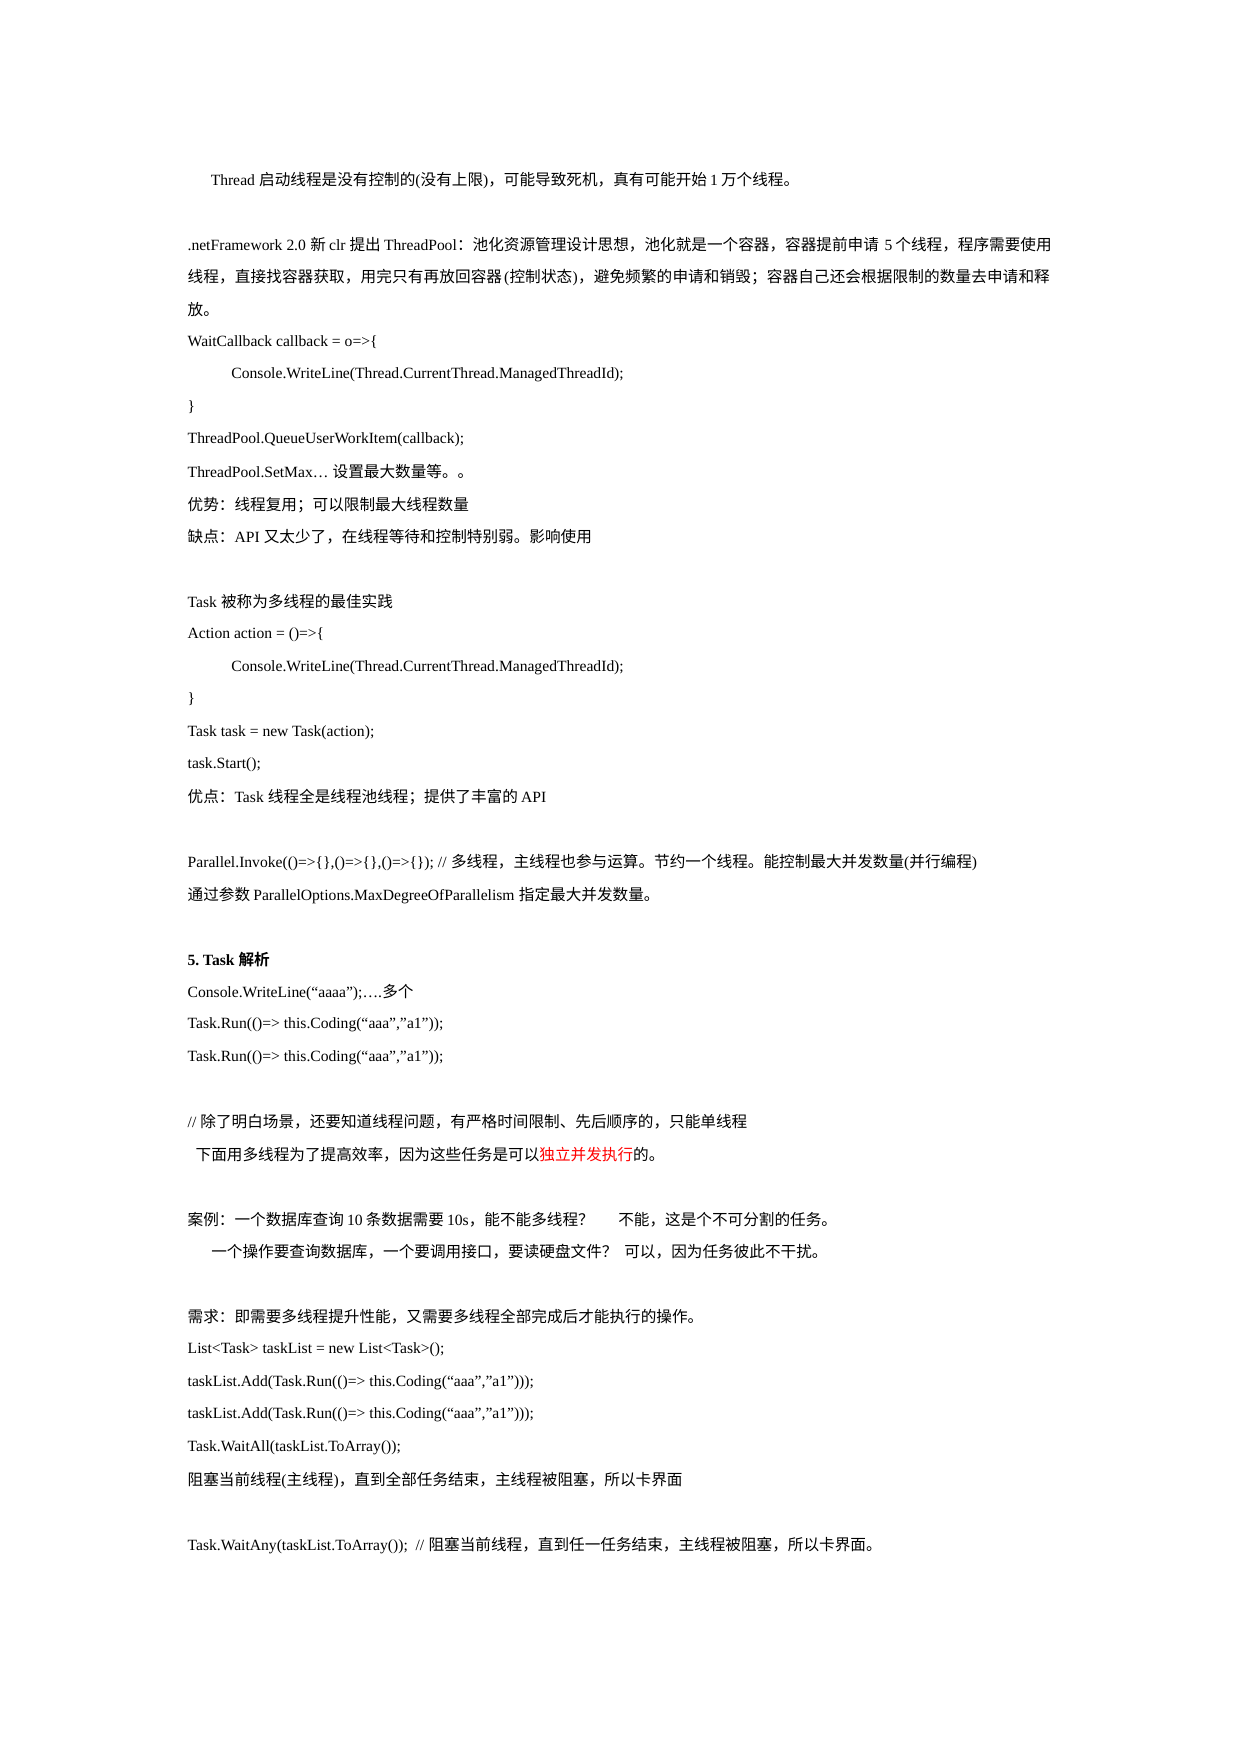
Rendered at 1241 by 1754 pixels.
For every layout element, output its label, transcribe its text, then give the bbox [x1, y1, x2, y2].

text Console.WriteLine(Thread.CurrentThread.ManagedThreadId); [187, 357, 1053, 389]
text taskList.Add(Task.Run(()=> this.Coding(“aaa”,”a1”))); [187, 1397, 1053, 1429]
text // 除了明白场景，还要知道线程问题，有严格时间限制、先后顺序的，只能单线程 [187, 1104, 1053, 1137]
text ThreadPool.QueueUserWorkItem(callback); [187, 422, 1053, 454]
text Task 被称为多线程的最佳实践 [187, 584, 1053, 617]
text 案例：一个数据库查询10条数据需要10s，能不能多线程？ 不能，这是个不可分割的任务。 [187, 1202, 1053, 1234]
text 通过参数ParallelOptions.MaxDegreeOfParallelism 指定最大并发数量。 [187, 877, 1053, 909]
text 下面用多线程为了提高效率，因为这些任务是可以独立并发执行的。 [187, 1137, 1053, 1169]
text Thread 启动线程是没有控制的(没有上限)，可能导致死机，真有可能开始1万个线程。 [187, 162, 1053, 194]
text } [187, 389, 1053, 422]
text Console.WriteLine(“aaaa”);….多个 [187, 974, 1053, 1007]
text Task.WaitAny(taskList.ToArray()); // 阻塞当前线程，直到任一任务结束，主线程被阻塞，所以卡界面。 [187, 1527, 1053, 1559]
text .netFramework 2.0 新clr 提出ThreadPool：池化资源管理设计思想，池化就是一个容器，容器提前申请5个线程，程序需要使用线程，直接找容器获取，用完只有再放回容器(控制状态)，避免频繁的申请和销毁；容器自己还会根据限制的数量去申请和释放。 [187, 227, 1053, 324]
text 优势：线程复用；可以限制最大线程数量 [187, 487, 1053, 519]
text Task task = new Task(action); [187, 714, 1053, 747]
text Console.WriteLine(Thread.CurrentThread.ManagedThreadId); [187, 649, 1053, 682]
text Task.Run(()=> this.Coding(“aaa”,”a1”)); [187, 1007, 1053, 1039]
text 需求：即需要多线程提升性能，又需要多线程全部完成后才能执行的操作。 [187, 1299, 1053, 1332]
text WaitCallback callback = o=>{ [187, 324, 1053, 357]
text 优点：Task 线程全是线程池线程；提供了丰富的API [187, 779, 1053, 812]
text 5. Task 解析 [187, 942, 1053, 974]
text ThreadPool.SetMax… 设置最大数量等。。 [187, 454, 1053, 487]
text task.Start(); [187, 747, 1053, 779]
text Parallel.Invoke(()=>{},()=>{},()=>{}); // 多线程，主线程也参与运算。节约一个线程。能控制最大并发数量(并行编程) [187, 844, 1053, 877]
text 一个操作要查询数据库，一个要调用接口，要读硬盘文件？ 可以，因为任务彼此不干扰。 [187, 1234, 1053, 1267]
text Task.WaitAll(taskList.ToArray()); [187, 1429, 1053, 1462]
text Action action = ()=>{ [187, 617, 1053, 649]
text Task.Run(()=> this.Coding(“aaa”,”a1”)); [187, 1039, 1053, 1072]
text taskList.Add(Task.Run(()=> this.Coding(“aaa”,”a1”))); [187, 1364, 1053, 1397]
text } [187, 682, 1053, 714]
text 阻塞当前线程(主线程)，直到全部任务结束，主线程被阻塞，所以卡界面 [187, 1462, 1053, 1494]
text 缺点：API 又太少了，在线程等待和控制特别弱。影响使用 [187, 519, 1053, 552]
text List<Task> taskList = new List<Task>(); [187, 1332, 1053, 1364]
